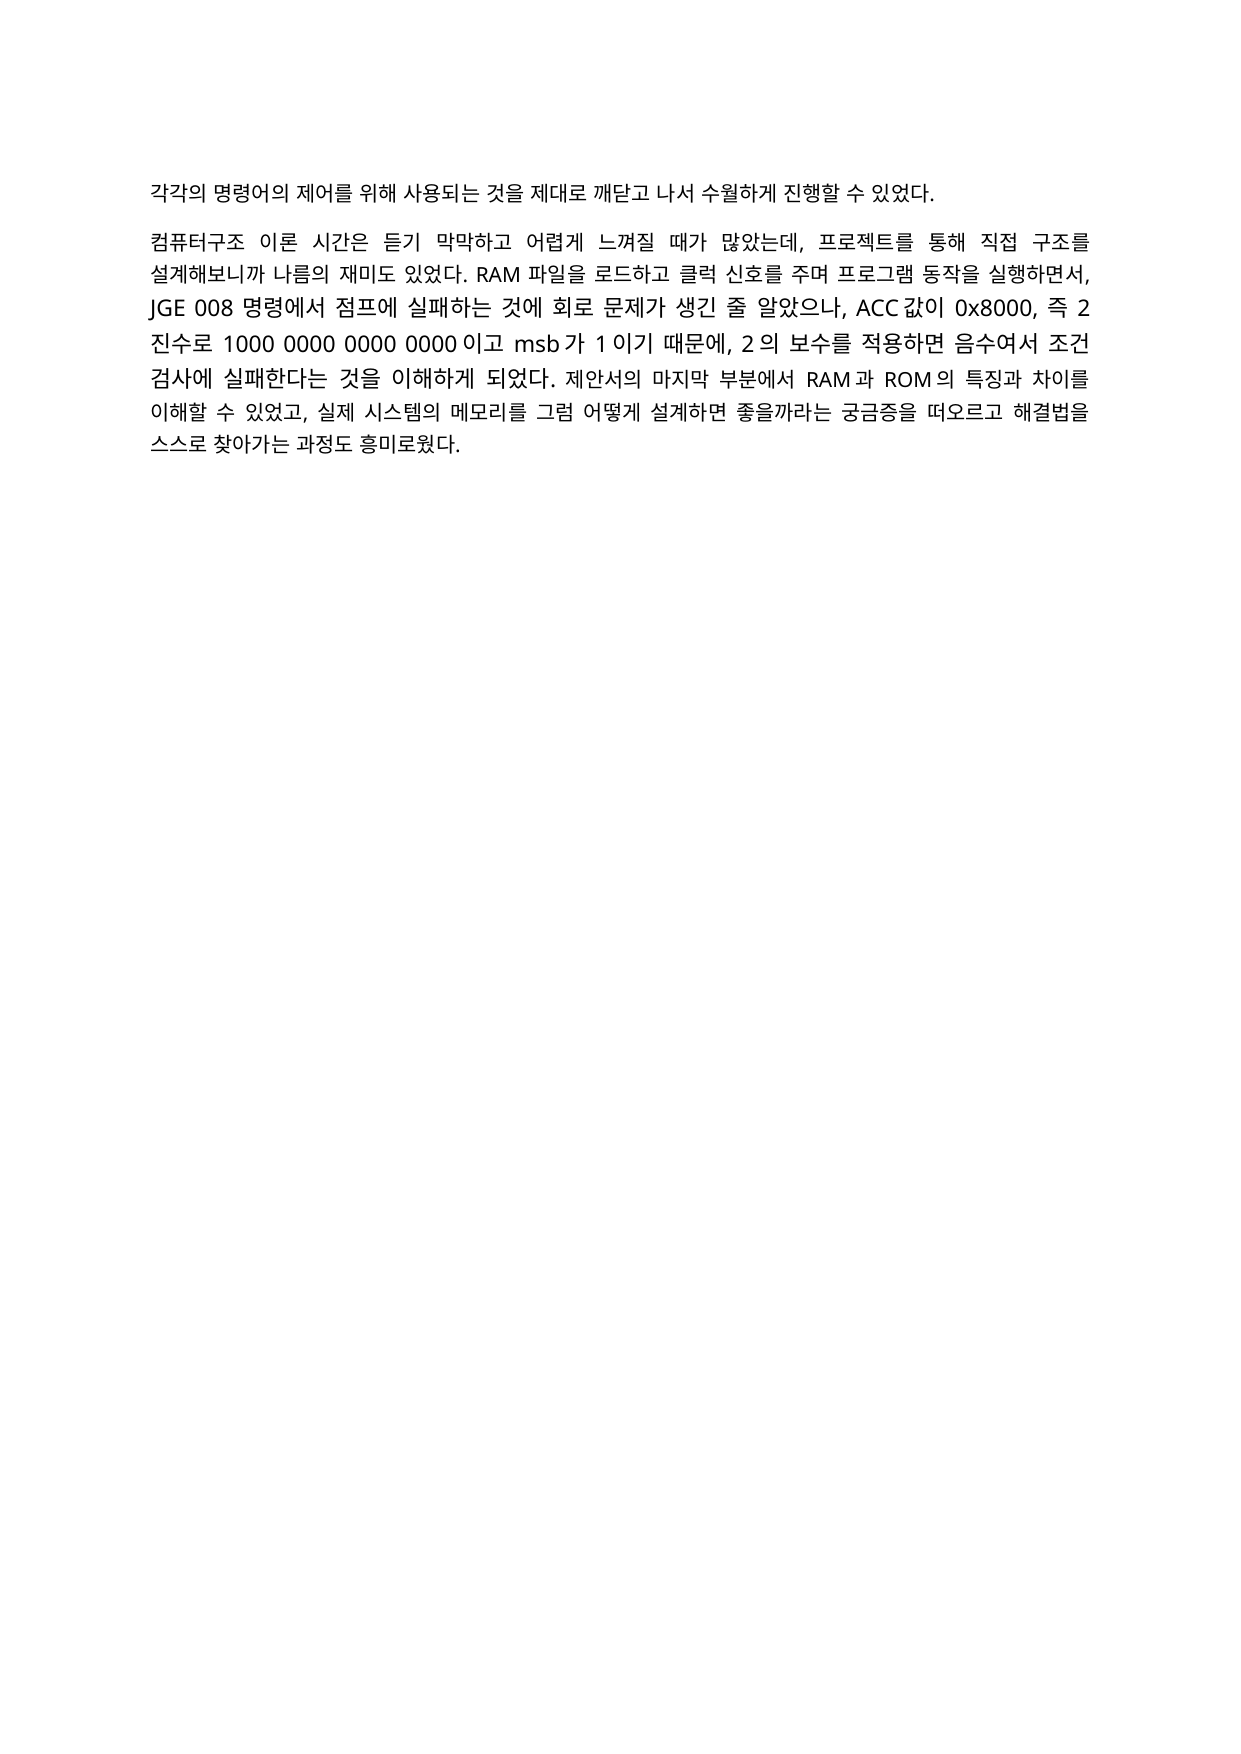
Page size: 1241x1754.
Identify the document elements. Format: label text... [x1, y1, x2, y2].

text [150, 177, 1090, 207]
text 컴퓨터구조 이론 시간은 듣기 막막하고 어렵게 느껴질 때가 많았는데, 프로젝트를 통해 직접 구조를 설계해보니까 나름의 재미도 있었다. RAM 파일을 로드하고 클럭 신호를 주며 프로그램 동작을 실행하면서, JGE 008 명령에서 점프에 실패하는 것에 회로 문제가 생긴 줄 알았으나, ACC값이 0x8000, 즉 2진수로 1000 0000 0000 0000이고 msb가 1이기 때문에, 2의 보수를 적용하면 음수여서 조건 검사에 실패한다는 것을 이해하게 되었다. 제안서의 마지막 부분에서 RAM과 ROM의 특징과 차이를 이해할 수 있었고, 실제 시스템의 메모리를 그럼 어떻게 설계하면 좋을까라는 궁금증을 떠오르고 해결법을 스스로 찾아가는 과정도 흥미로웠다. [150, 226, 1090, 458]
